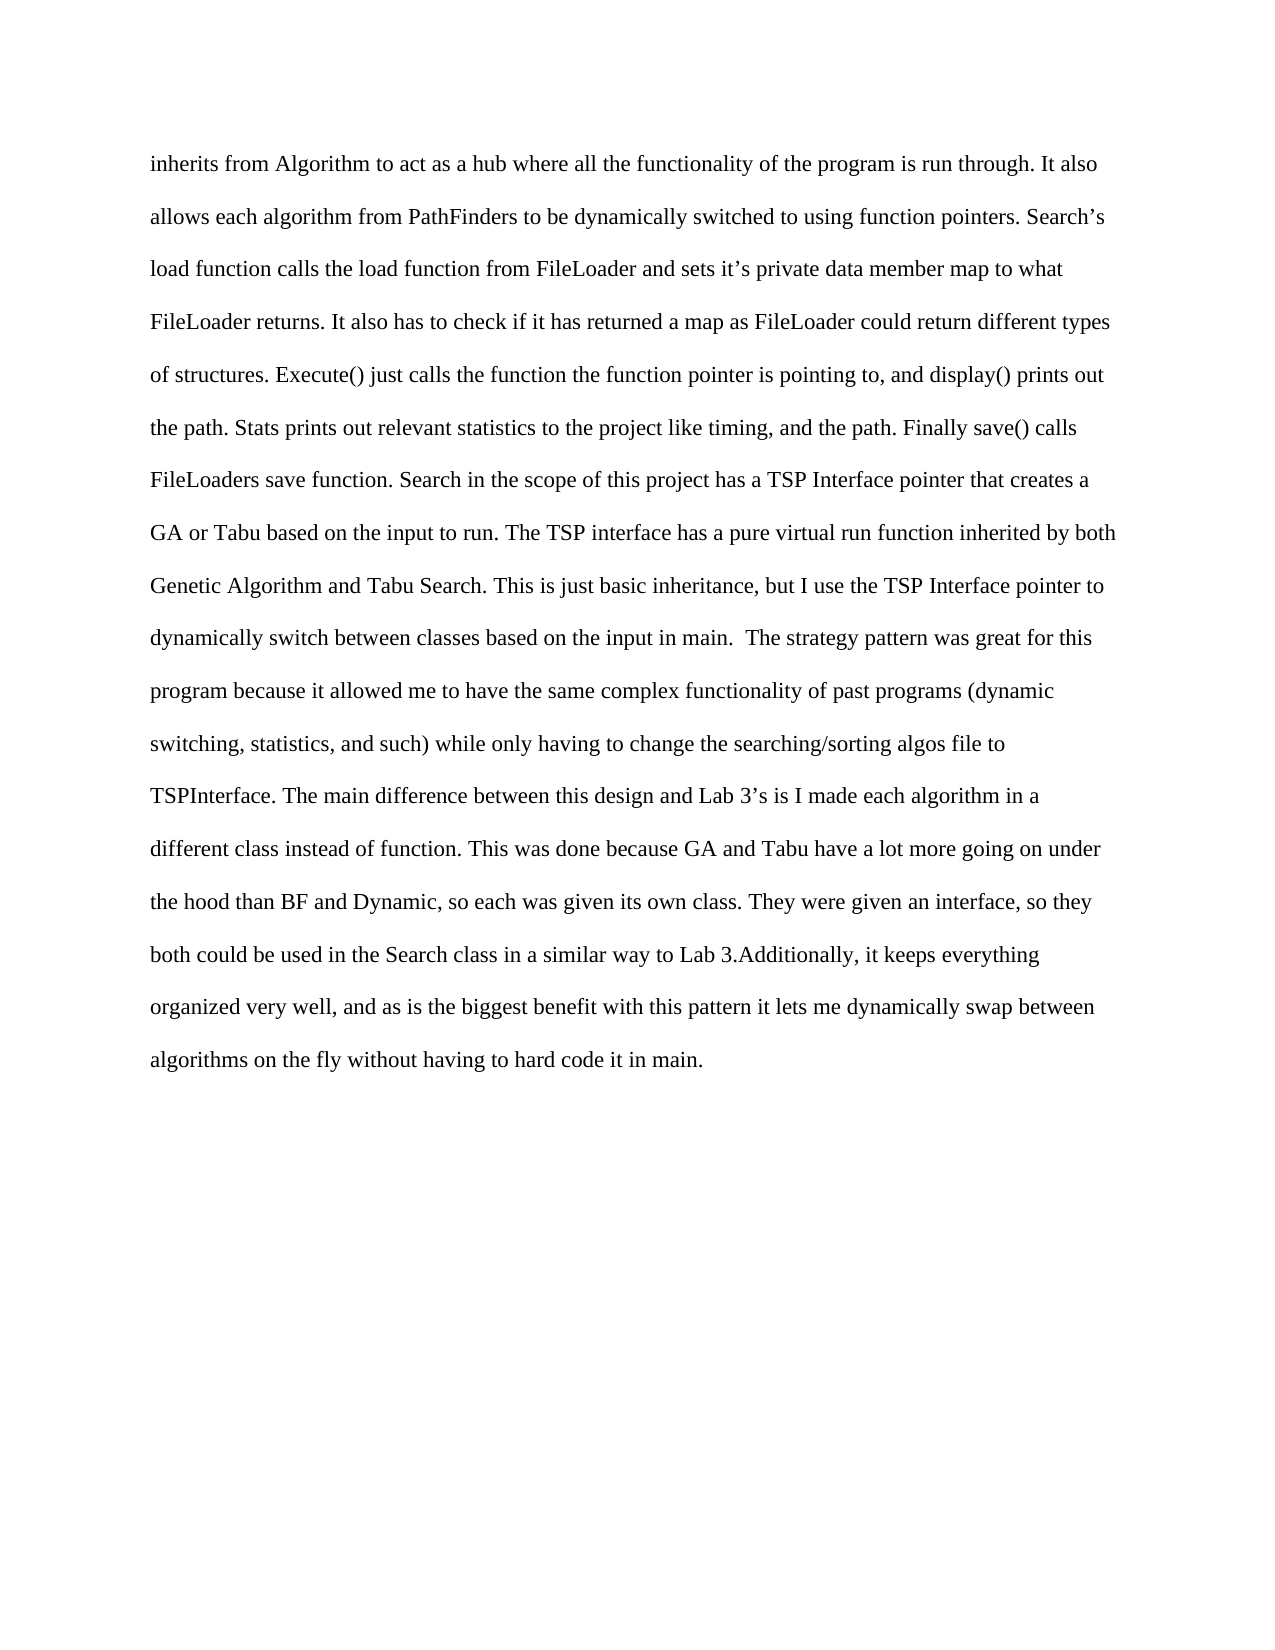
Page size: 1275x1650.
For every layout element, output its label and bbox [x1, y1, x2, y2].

text [150, 150, 1125, 1072]
